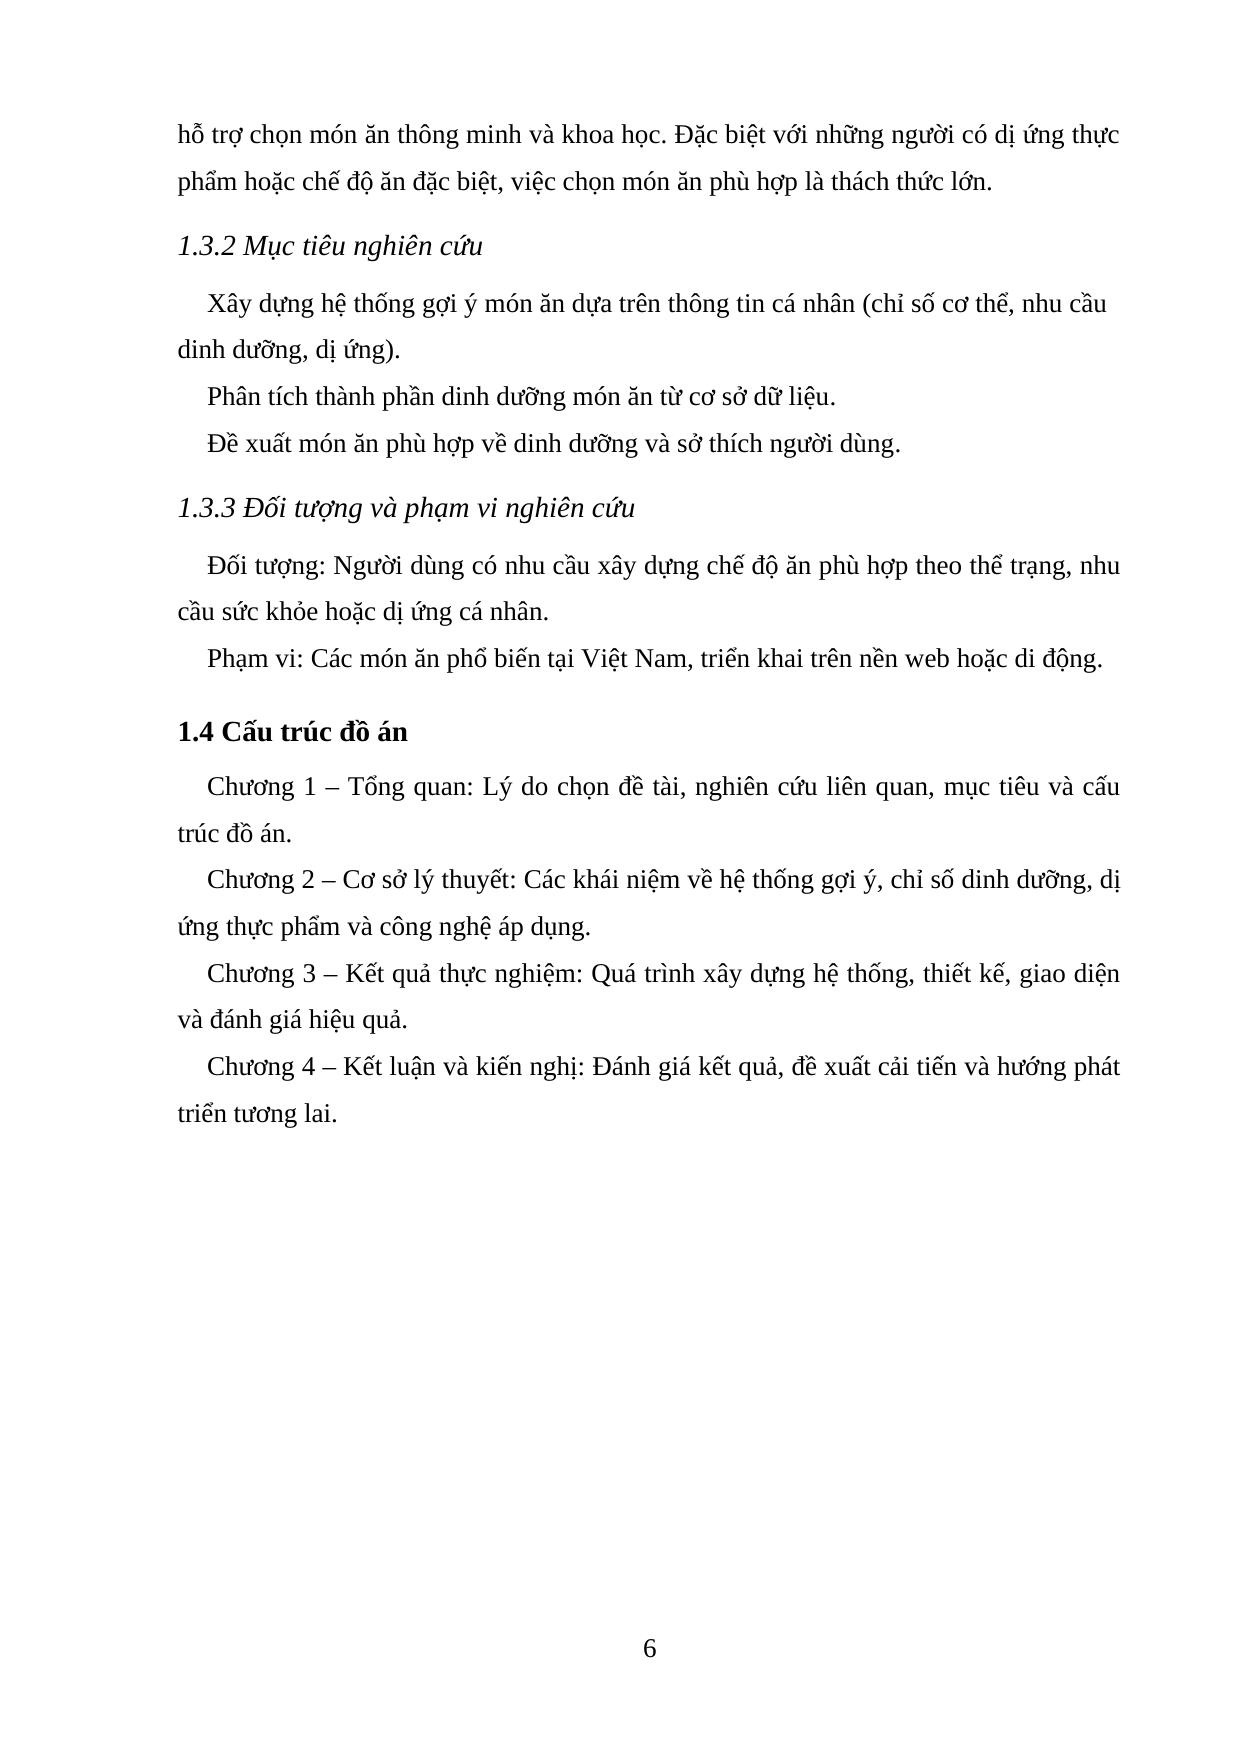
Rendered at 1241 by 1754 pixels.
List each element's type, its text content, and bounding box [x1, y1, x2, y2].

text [177, 118, 1122, 196]
text Đối tượng: Người dùng có nhu cầu xây dựng chế độ ăn phù hợp theo thể trạng, nhu cầu sức khỏe hoặc dị ứng cá nhân. [177, 549, 1122, 627]
text Đề xuất món ăn phù hợp về dinh dưỡng và sở thích người dùng. [177, 427, 1122, 458]
text Chương 3 – Kết quả thực nghiệm: Quá trình xây dựng hệ thống, thiết kế, giao diện và đánh giá hiệu quả. [177, 957, 1122, 1035]
subtitle 1.3.2 Mục tiêu nghiên cứu [177, 228, 1122, 262]
text Chương 2 – Cơ sở lý thuyết: Các khái niệm về hệ thống gợi ý, chỉ số dinh dưỡng, dị ứng thực phẩm và công nghệ áp dụng. [177, 864, 1122, 941]
text Phân tích thành phần dinh dưỡng món ăn từ cơ sở dữ liệu. [177, 380, 1122, 411]
text Xây dựng hệ thống gợi ý món ăn dựa trên thông tin cá nhân (chỉ số cơ thể, nhu cầu dinh dưỡng, dị ứng). [177, 287, 1107, 364]
subtitle 1.4 Cấu trúc đồ án [177, 714, 1122, 747]
text Chương 4 – Kết luận và kiến nghị: Đánh giá kết quả, đề xuất cải tiến và hướng phát triển tương lai. [177, 1050, 1122, 1128]
text Chương 1 – Tổng quan: Lý do chọn đề tài, nghiên cứu liên quan, mục tiêu và cấu trúc đồ án. [177, 770, 1122, 848]
subtitle 1.3.3 Đối tượng và phạm vi nghiên cứu [177, 490, 1122, 524]
text Phạm vi: Các món ăn phổ biến tại Việt Nam, triển khai trên nền web hoặc di động. [177, 642, 1122, 673]
